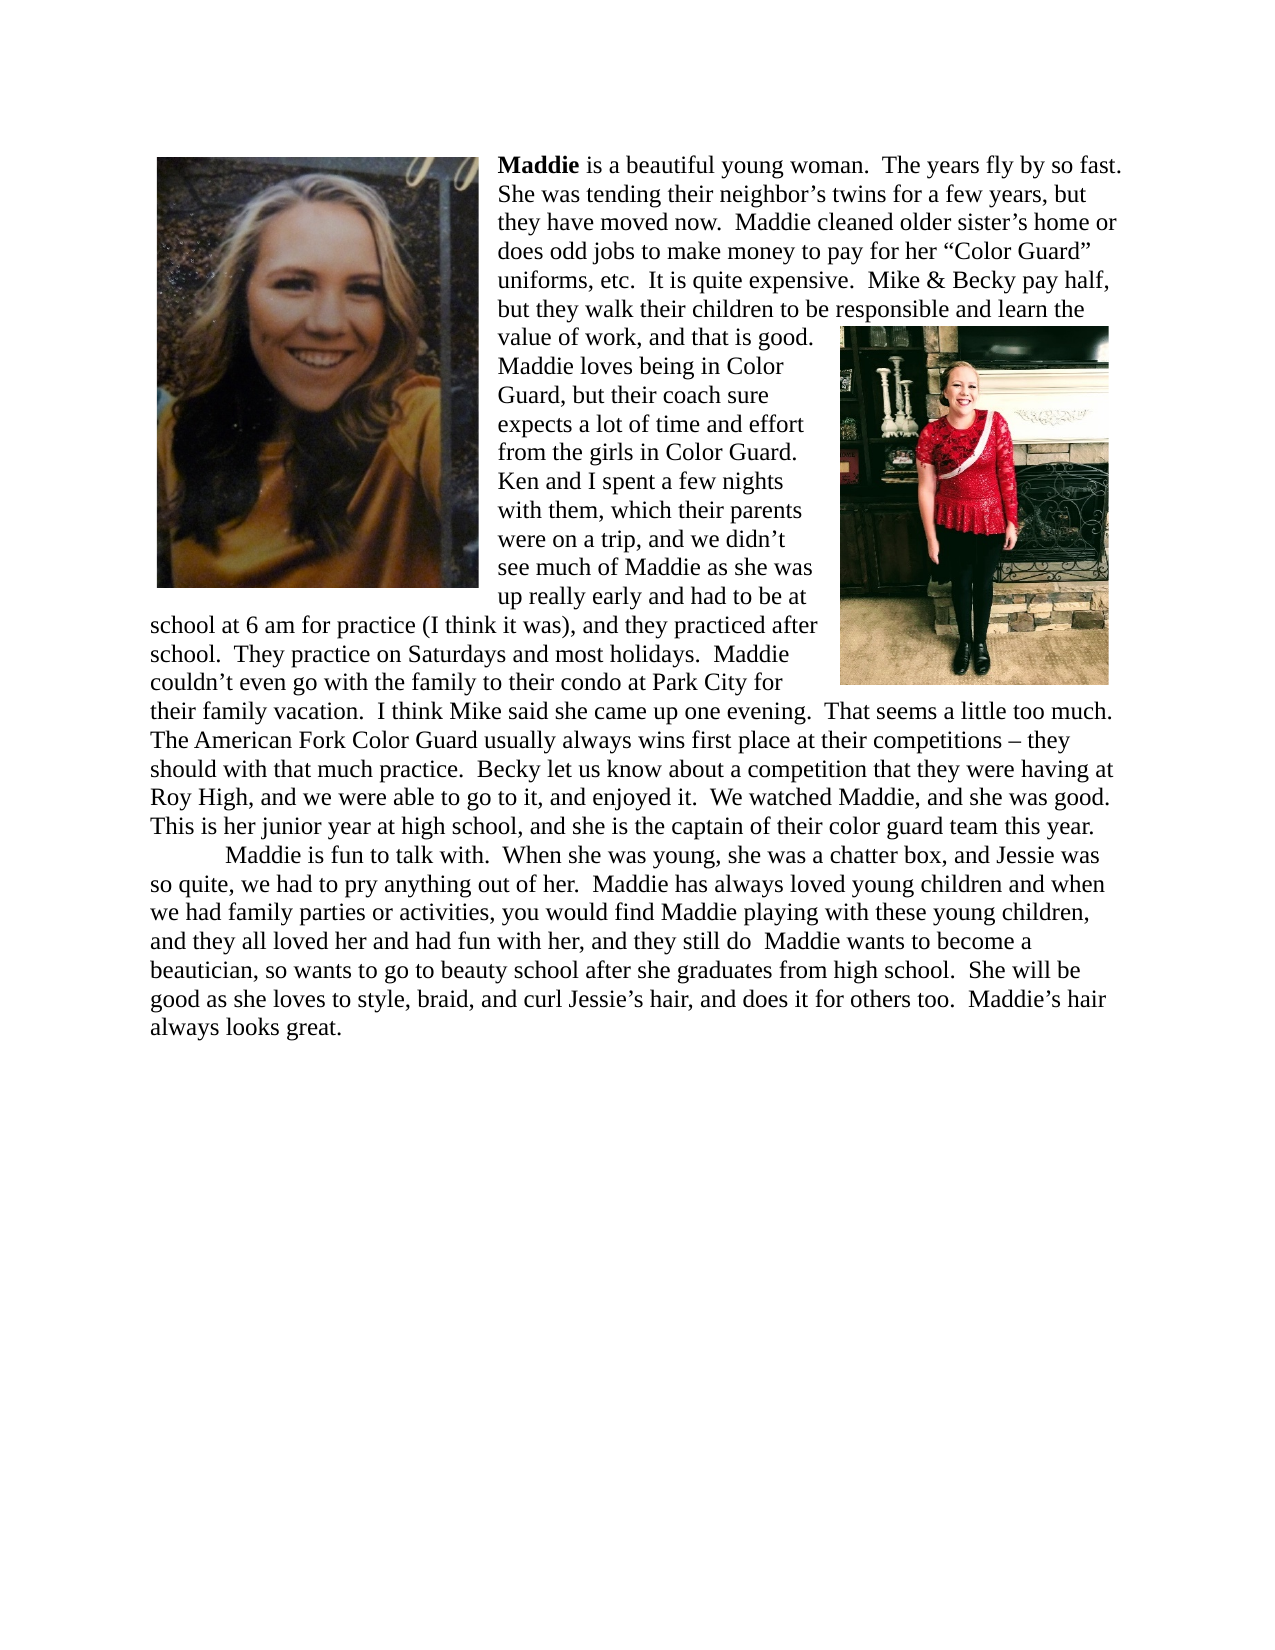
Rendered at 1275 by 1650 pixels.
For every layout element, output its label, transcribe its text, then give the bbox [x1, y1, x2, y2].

text Maddie is fun to talk with. When she was young, she was a chatter box, and Jessie was so quite, we had to pry anything out of her. Maddie has always loved young children and when we had family parties or activities, you would find Maddie playing with these young children, and they all loved her and had fun with her, and they still do Maddie wants to become a beautician, so wants to go to beauty school after she graduates from high school. She will be good as she loves to style, braid, and curl Jessie’s hair, and does it for others too. Maddie’s hair always looks great. [150, 840, 1125, 1041]
picture [840, 326, 1109, 683]
picture [156, 157, 479, 586]
